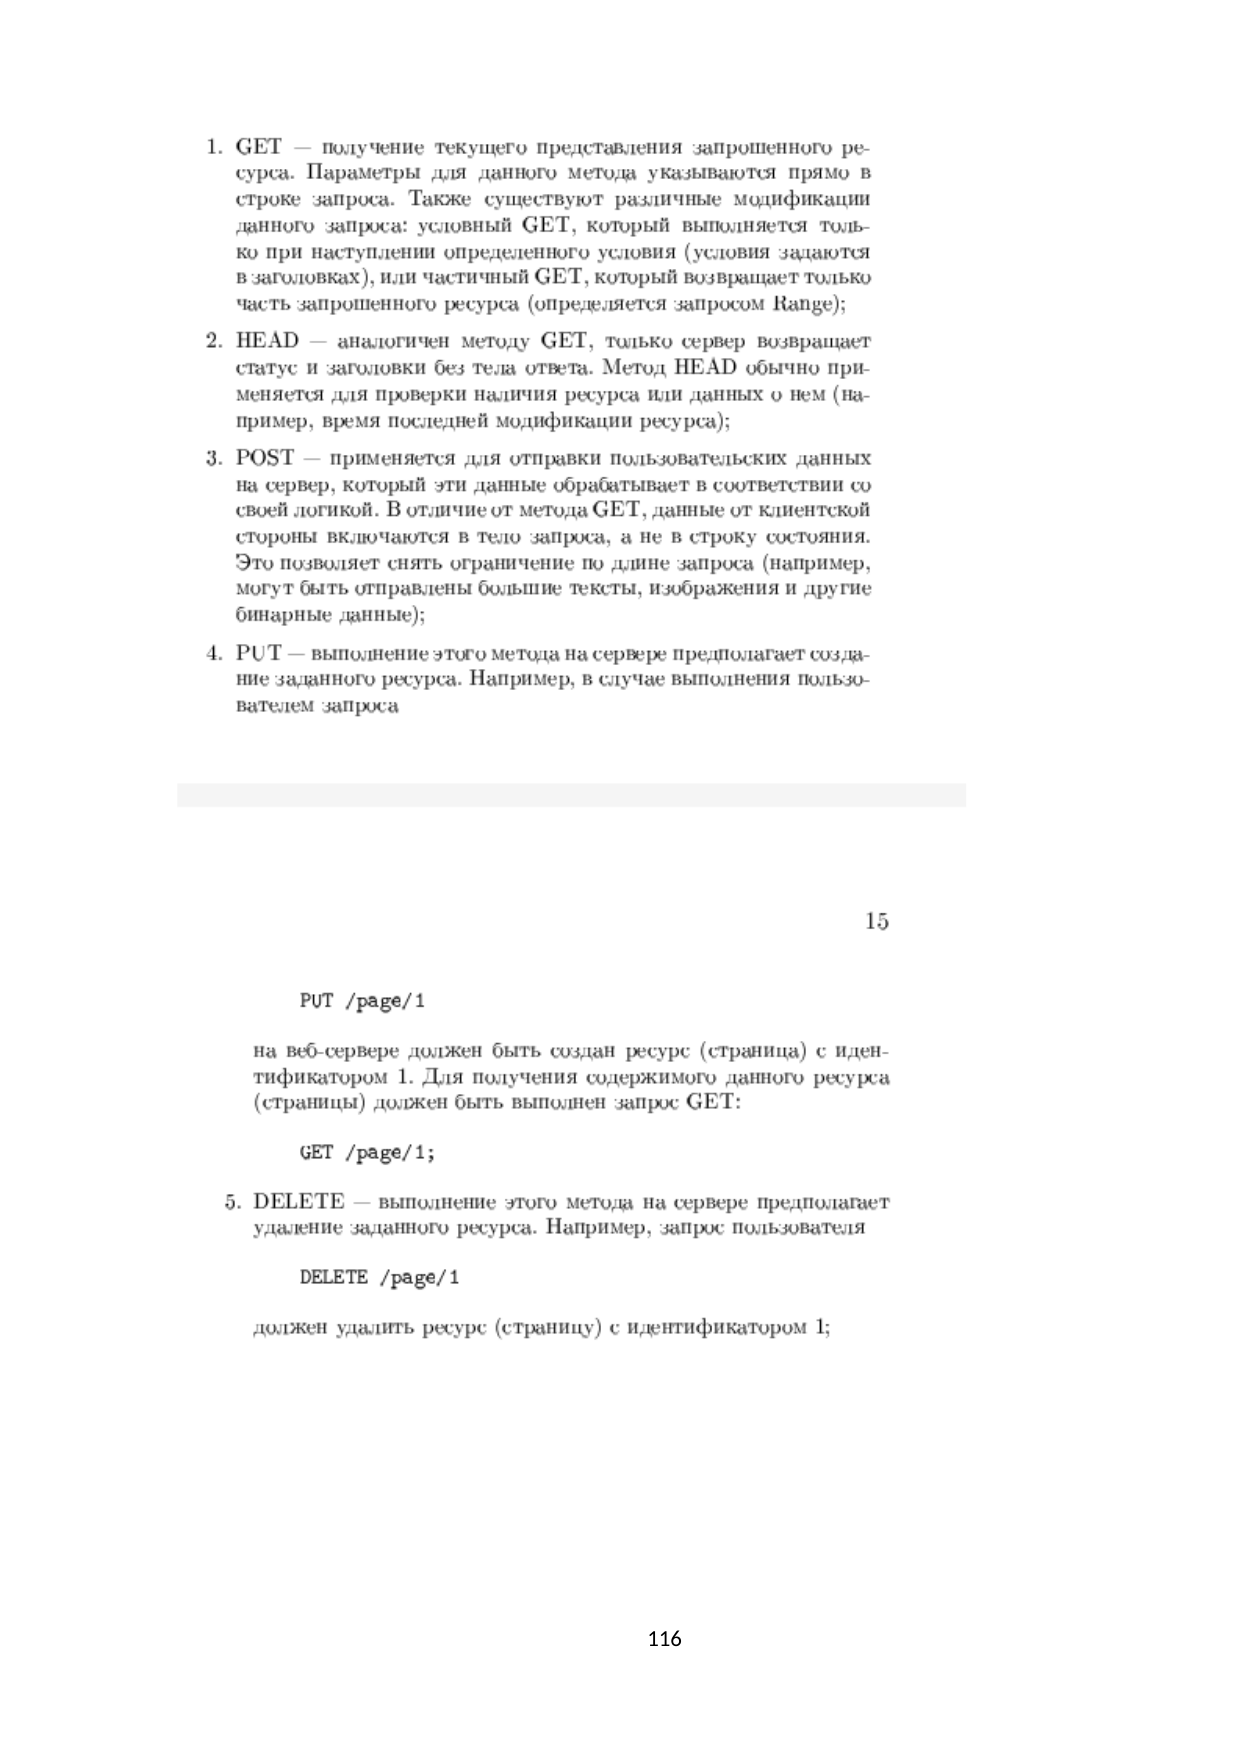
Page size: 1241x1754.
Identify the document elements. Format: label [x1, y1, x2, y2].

picture [177, 118, 967, 1351]
